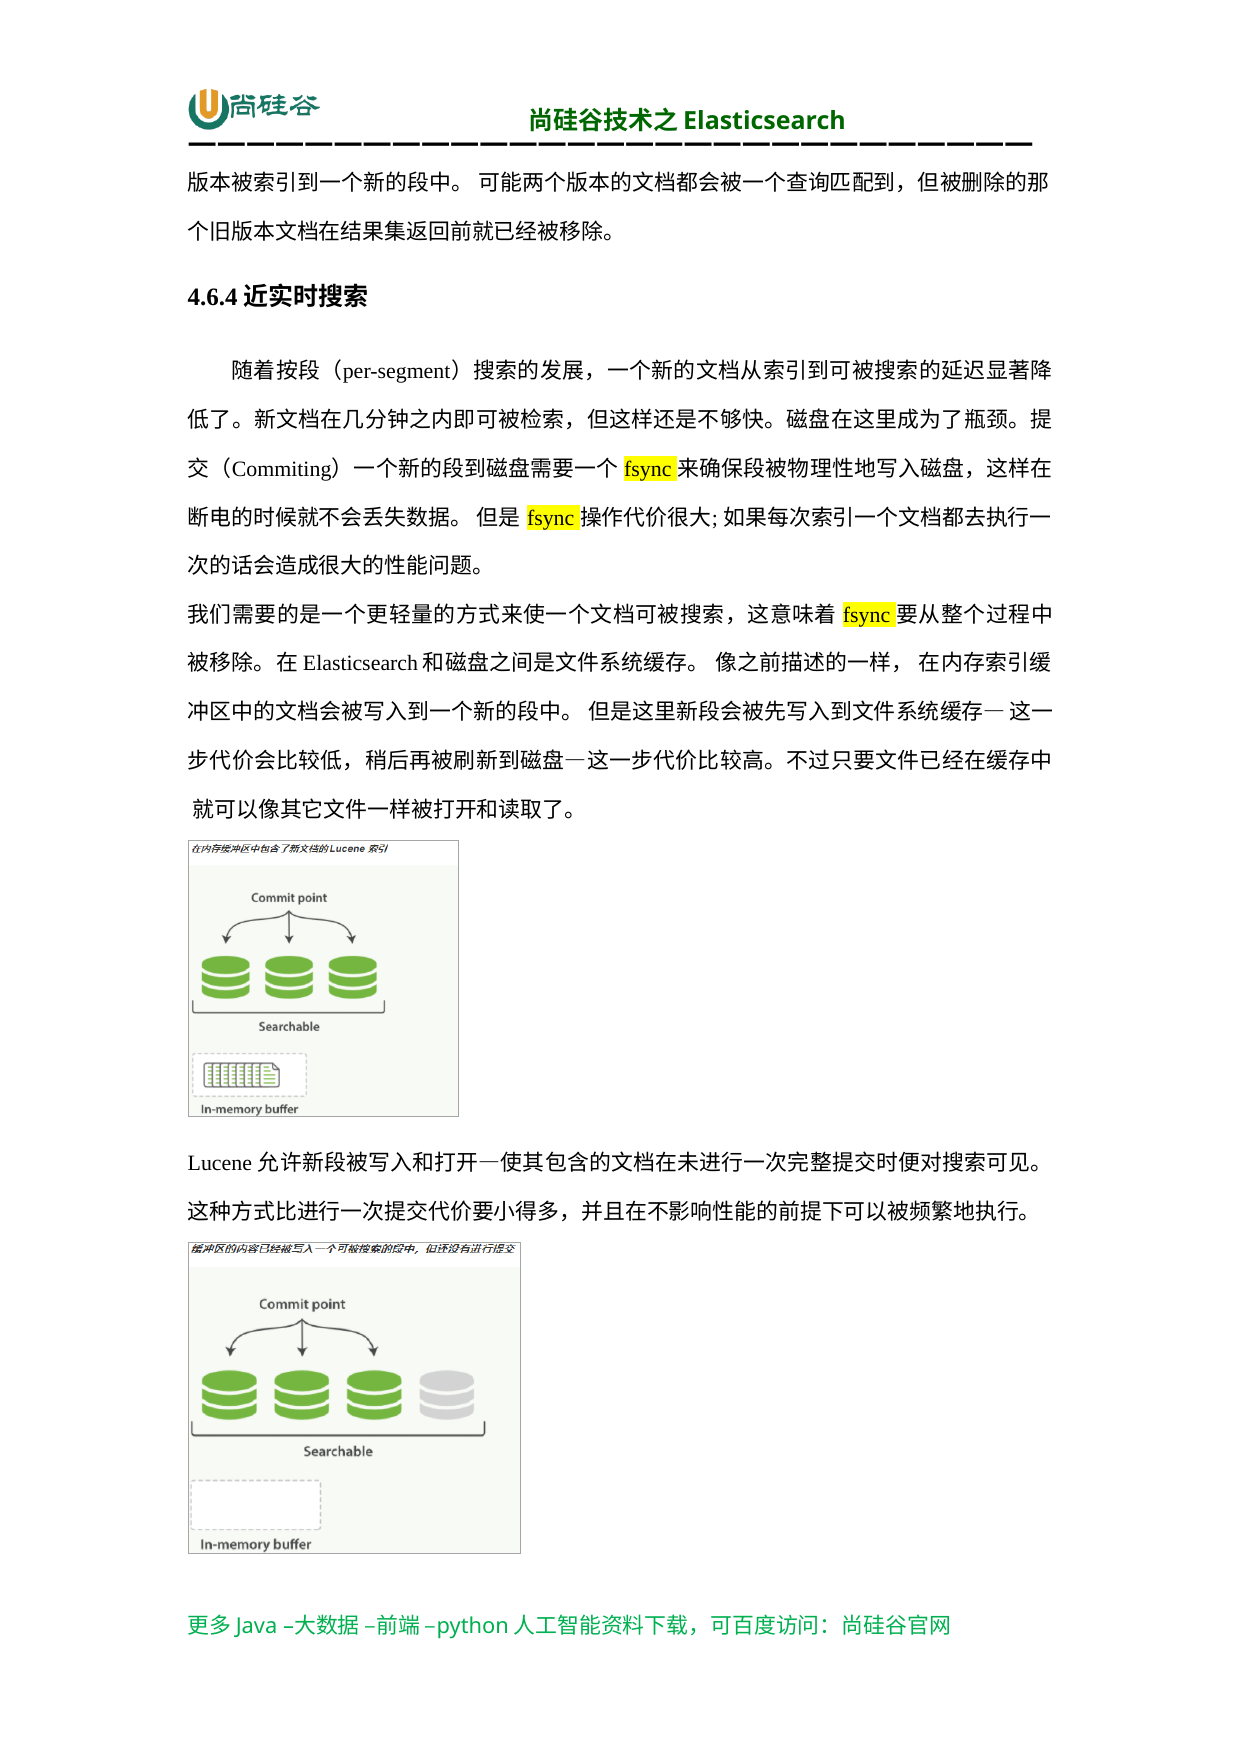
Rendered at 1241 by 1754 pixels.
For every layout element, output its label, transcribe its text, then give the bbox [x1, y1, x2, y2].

picture [189, 841, 458, 1116]
subtitle 4.6.4 近实时搜索 [187, 262, 1053, 327]
text 随着按段（per-segment）搜索的发展，一个新的文档从索引到可被搜索的延迟显著降低了。新文档在几分钟之内即可被检索，但这样还是不够快。磁盘在这里成为了瓶颈。提交（Commiting）一个新的段到磁盘需要一个 fsync 来确保段被物理性地写入磁盘，这样在断电的时候就不会丢失数据。 但是 fsync 操作代价很大; 如果每次索引一个文档都去执行一次的话会造成很大的性能问题。 [187, 353, 1053, 580]
text 我们需要的是一个更轻量的方式来使一个文档可被搜索，这意味着 fsync 要从整个过程中被移除。在Elasticsearch和磁盘之间是文件系统缓存。 像之前描述的一样， 在内存索引缓冲区中的文档会被写入到一个新的段中。 但是这里新段会被先写入到文件系统缓存—​这一步代价会比较低，稍后再被刷新到磁盘—​这一步代价比较高。不过只要文件已经在缓存中， 就可以像其它文件一样被打开和读取了。 [187, 596, 1053, 824]
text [187, 165, 1053, 246]
picture [187, 88, 320, 130]
text Lucene 允许新段被写入和打开—​使其包含的文档在未进行一次完整提交时便对搜索可见。 这种方式比进行一次提交代价要小得多，并且在不影响性能的前提下可以被频繁地执行。 [187, 1145, 1053, 1226]
picture [189, 1243, 520, 1553]
